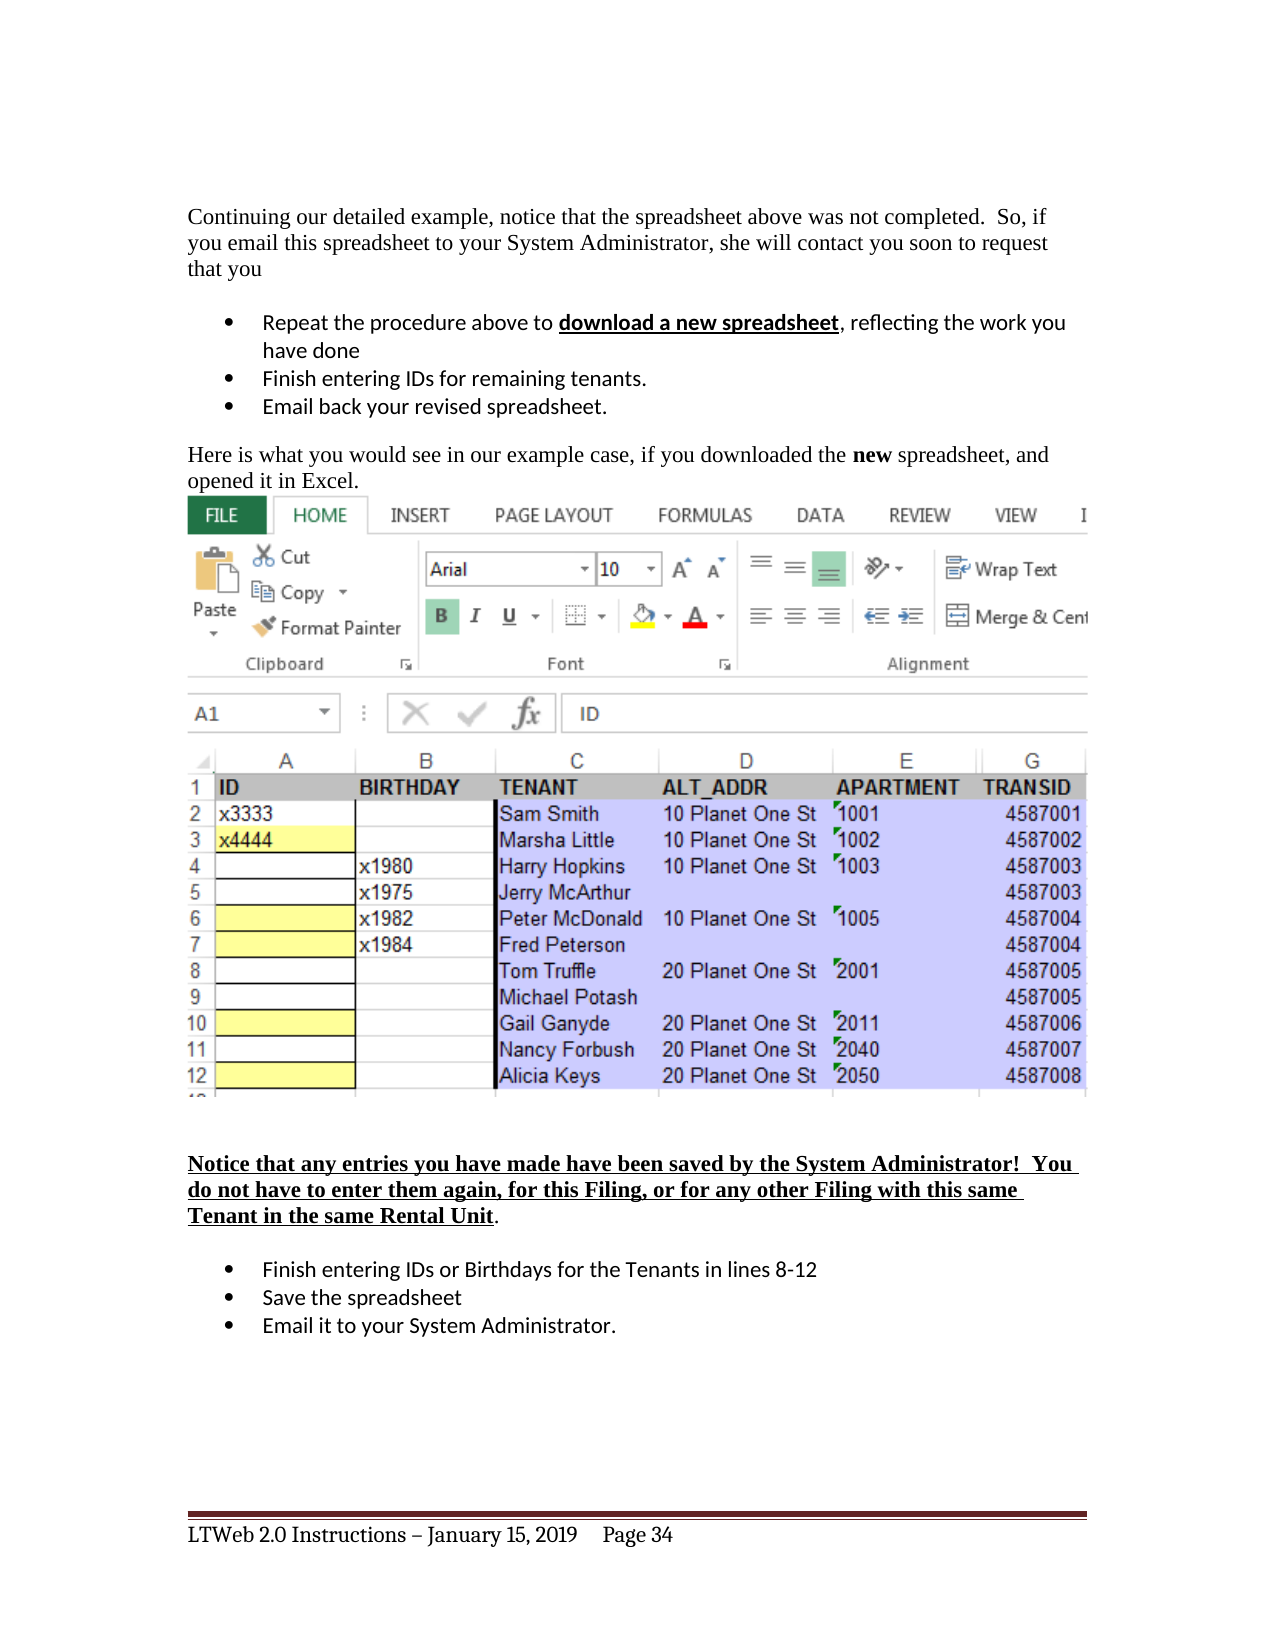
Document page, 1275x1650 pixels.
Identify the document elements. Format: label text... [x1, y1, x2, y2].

text Notice that any entries you have made have been saved by the System Administrator! You do not have to enter them again, for this Filing, or for any other Filing with this same Tenant in the same Rental Unit. [187, 1149, 1087, 1229]
text Here is what you would see in our example case, if you downloaded the new spreadsheet, and opened it in Excel. [187, 441, 1087, 493]
list Email back your revised spreadsheet. [225, 392, 1087, 420]
list Finish entering IDs or Birthdays for the Tenants in lines 8-12 [225, 1255, 1087, 1283]
list Save the spreadsheet [225, 1283, 1087, 1311]
list Email it to your System Administrator. [225, 1311, 1087, 1339]
picture [187, 493, 1088, 1097]
text Continuing our detailed example, notice that the spreadsheet above was not completed. So, if you email this spreadsheet to your System Administrator, she will contact you soon to request that you [187, 203, 1087, 282]
list Finish entering IDs for remaining tenants. [225, 364, 1087, 392]
list Repeat the procedure above to download a new spreadsheet, reflecting the work you have done [225, 308, 1087, 364]
